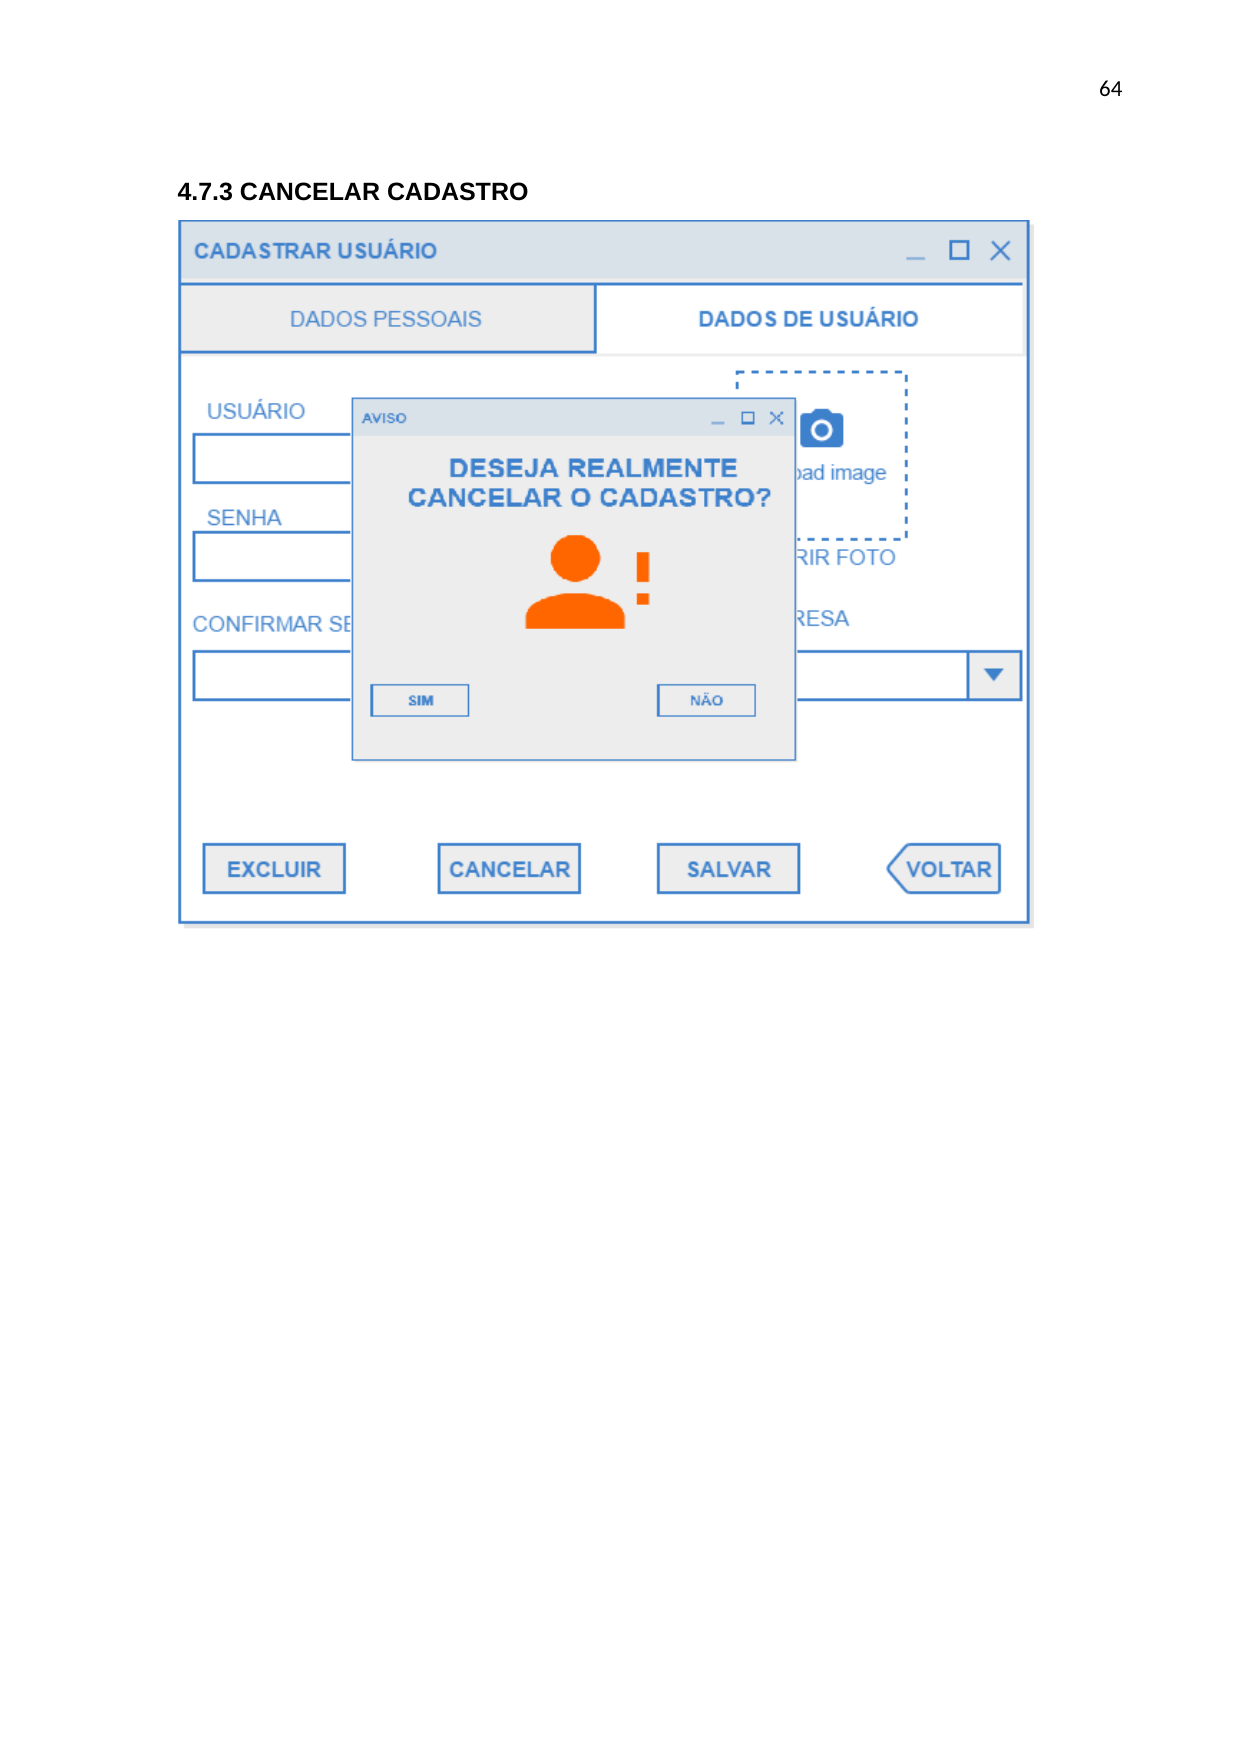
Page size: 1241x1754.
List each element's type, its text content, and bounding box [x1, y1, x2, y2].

picture [177, 220, 1037, 934]
